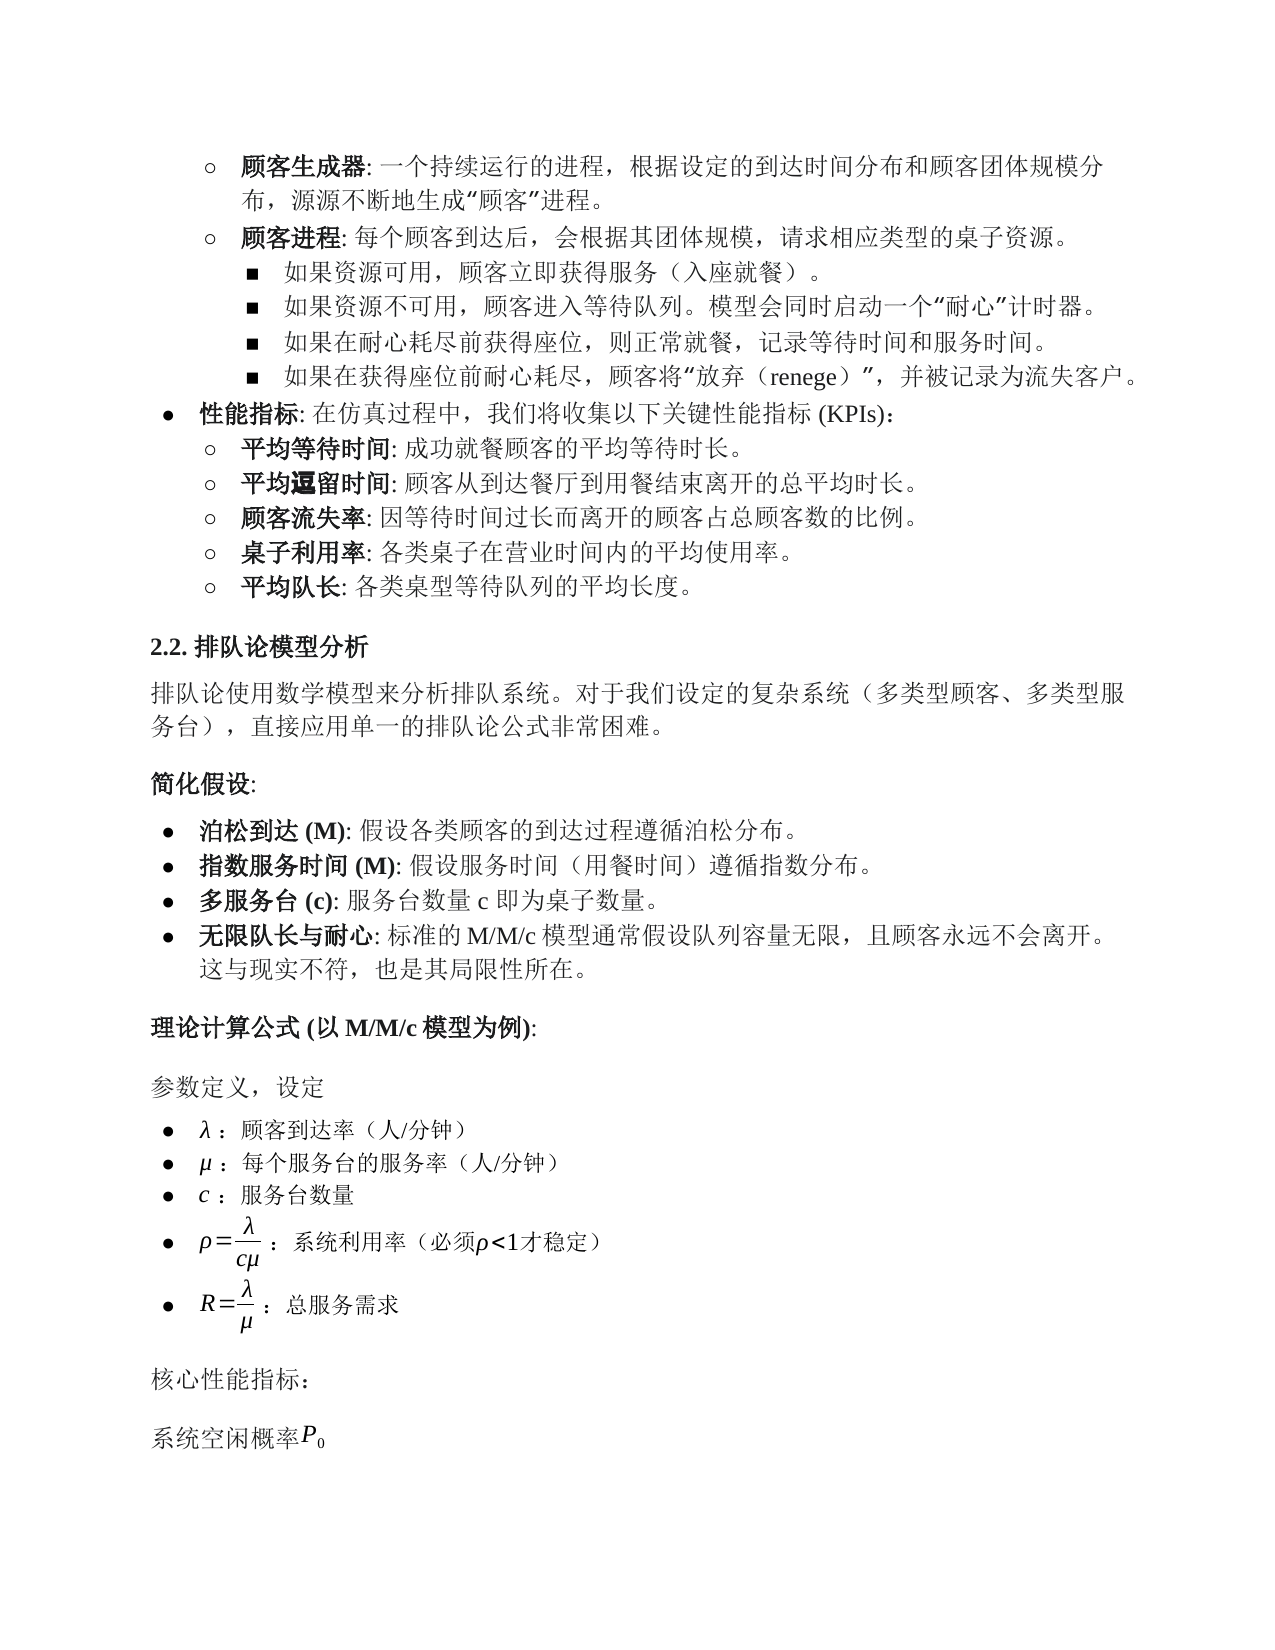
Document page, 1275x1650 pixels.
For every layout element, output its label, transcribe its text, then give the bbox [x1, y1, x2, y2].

list 如果资源不可用，顾客进入等待队列。模型会同时启动一个“耐心”计时器。 [245, 290, 1125, 322]
list ：每个服务台的服务率（人/分钟） [161, 1148, 1125, 1177]
subtitle 2.2. 排队论模型分析 [150, 630, 1125, 661]
list ：服务台数量 [161, 1181, 1125, 1209]
list 如果在获得座位前耐心耗尽，顾客将“放弃（renege）”，并被记录为流失客户。 [245, 361, 1125, 393]
list ：系统利用率（必须才稳定） [161, 1213, 1125, 1272]
text 系统空闲概率 [150, 1421, 1125, 1452]
list 多服务台 (c): 服务台数量 c 即为桌子数量。 [161, 884, 1125, 915]
text 参数定义，设定 [150, 1071, 1125, 1099]
text 简化假设: [150, 767, 1125, 798]
list 平均等待时间: 成功就餐顾客的平均等待时长。 [203, 432, 1125, 463]
list 如果资源可用，顾客立即获得服务（入座就餐）。 [245, 256, 1125, 286]
list 桌子利用率: 各类桌子在营业时间内的平均使用率。 [203, 536, 1125, 567]
list ：顾客到达率（人/分钟） [161, 1116, 1125, 1144]
list 无限队长与耐心: 标准的M/M/c模型通常假设队列容量无限，且顾客永远不会离开。这与现实不符，也是其局限性所在。 [161, 919, 1125, 982]
list ：总服务需求 [161, 1276, 1125, 1334]
list 性能指标: 在仿真过程中，我们将收集以下关键性能指标 (KPIs)： [161, 397, 1125, 428]
list 顾客生成器: 一个持续运行的进程，根据设定的到达时间分布和顾客团体规模分布，源源不断地生成“顾客”进程。 [203, 150, 1125, 217]
list 如果在耐心耗尽前获得座位，则正常就餐，记录等待时间和服务时间。 [245, 327, 1125, 357]
list 平均逗留时间: 顾客从到达餐厅到用餐结束离开的总平均时长。 [203, 467, 1125, 497]
text 排队论使用数学模型来分析排队系统。对于我们设定的复杂系统（多类型顾客、多类型服务台），直接应用单一的排队论公式非常困难。 [150, 677, 1125, 738]
text 理论计算公式 (以M/M/c模型为例): [150, 1011, 1125, 1041]
list 平均队长: 各类桌型等待队列的平均长度。 [203, 571, 1125, 601]
list 指数服务时间 (M): 假设服务时间（用餐时间）遵循指数分布。 [161, 849, 1125, 880]
list 顾客进程: 每个顾客到达后，会根据其团体规模，请求相应类型的桌子资源。 [203, 221, 1125, 252]
list 泊松到达 (M): 假设各类顾客的到达过程遵循泊松分布。 [161, 814, 1125, 845]
text 核心性能指标： [150, 1363, 1125, 1392]
list 顾客流失率: 因等待时间过长而离开的顾客占总顾客数的比例。 [203, 502, 1125, 532]
